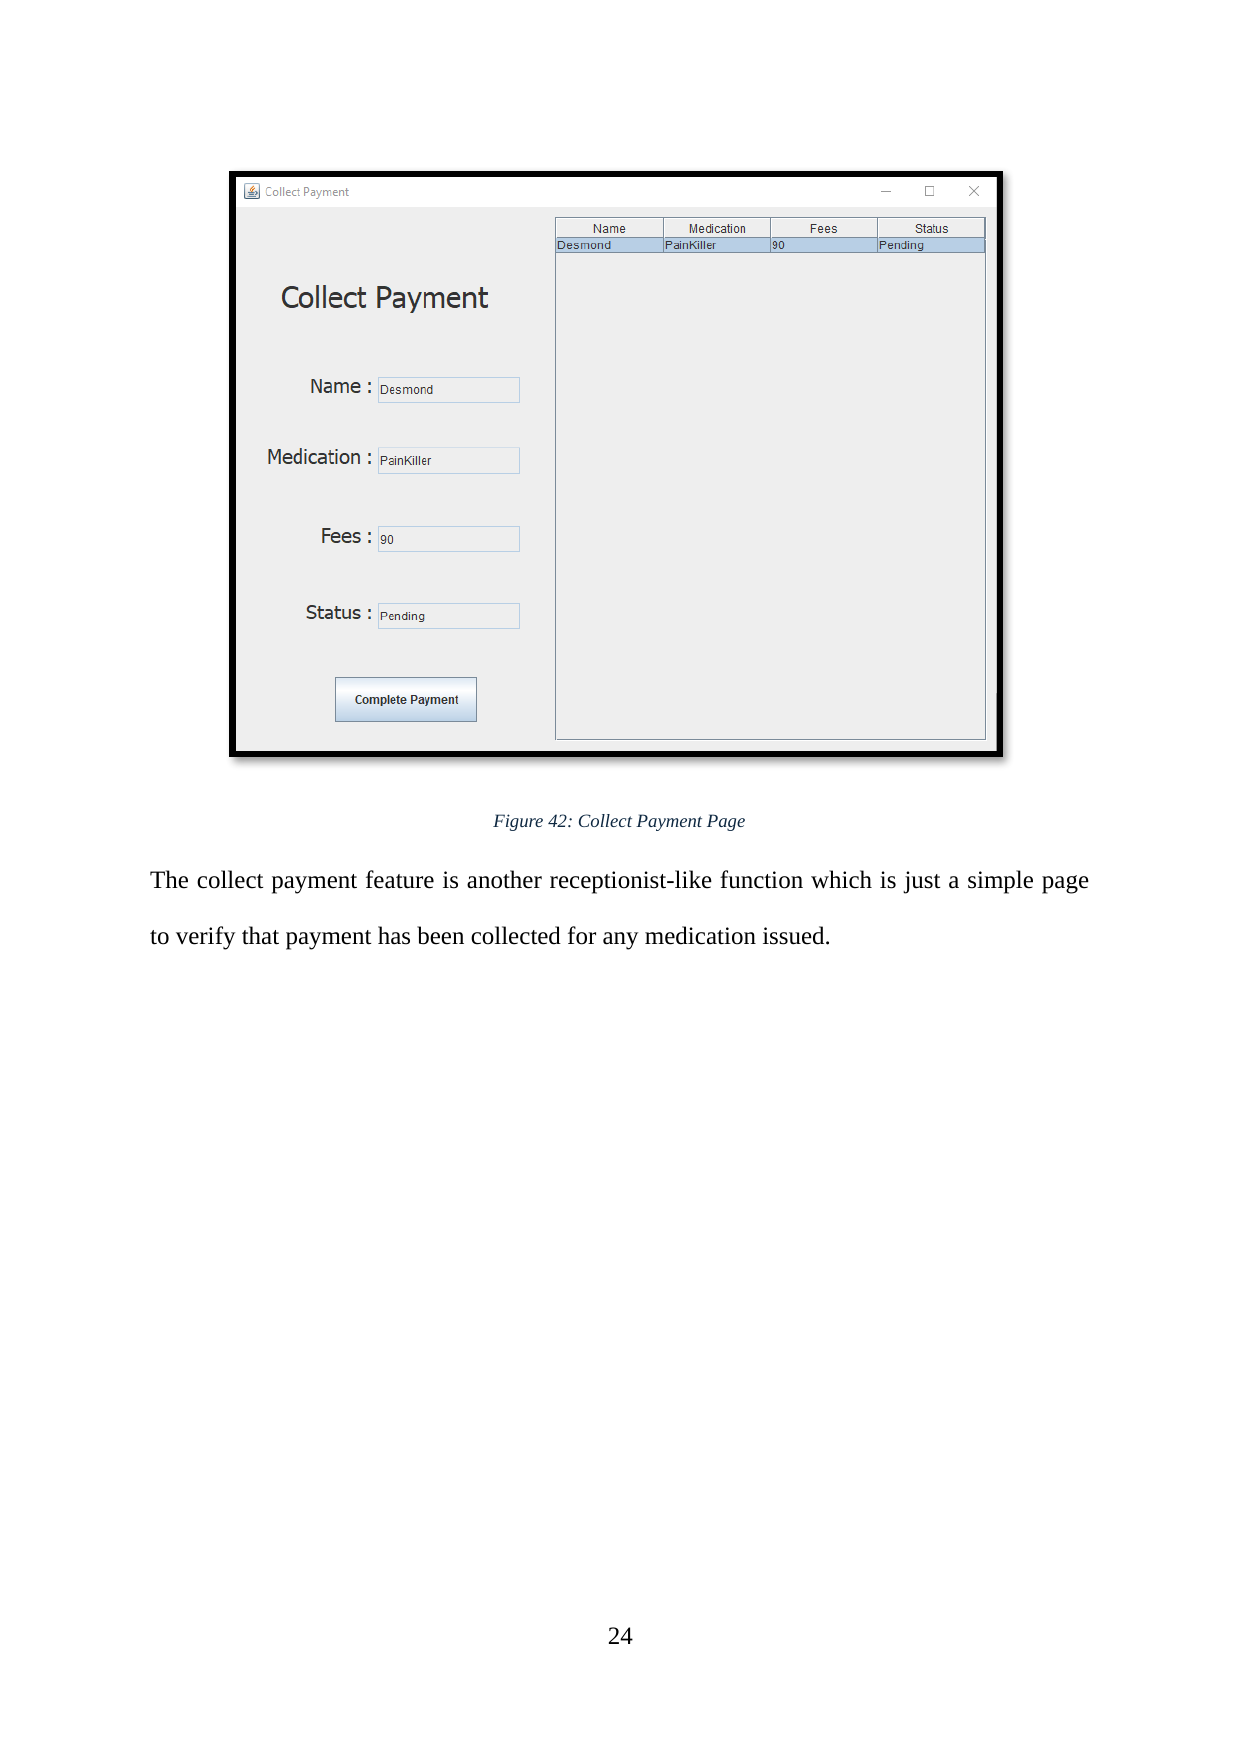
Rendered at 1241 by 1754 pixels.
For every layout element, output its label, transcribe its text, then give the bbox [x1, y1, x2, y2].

text The collect payment feature is another receptionist-like function which is just a simple page to verify that payment has been collected for any medication issued. [150, 860, 1090, 954]
text Figure 42: Collect Payment Page [150, 802, 1090, 839]
picture [236, 177, 997, 751]
